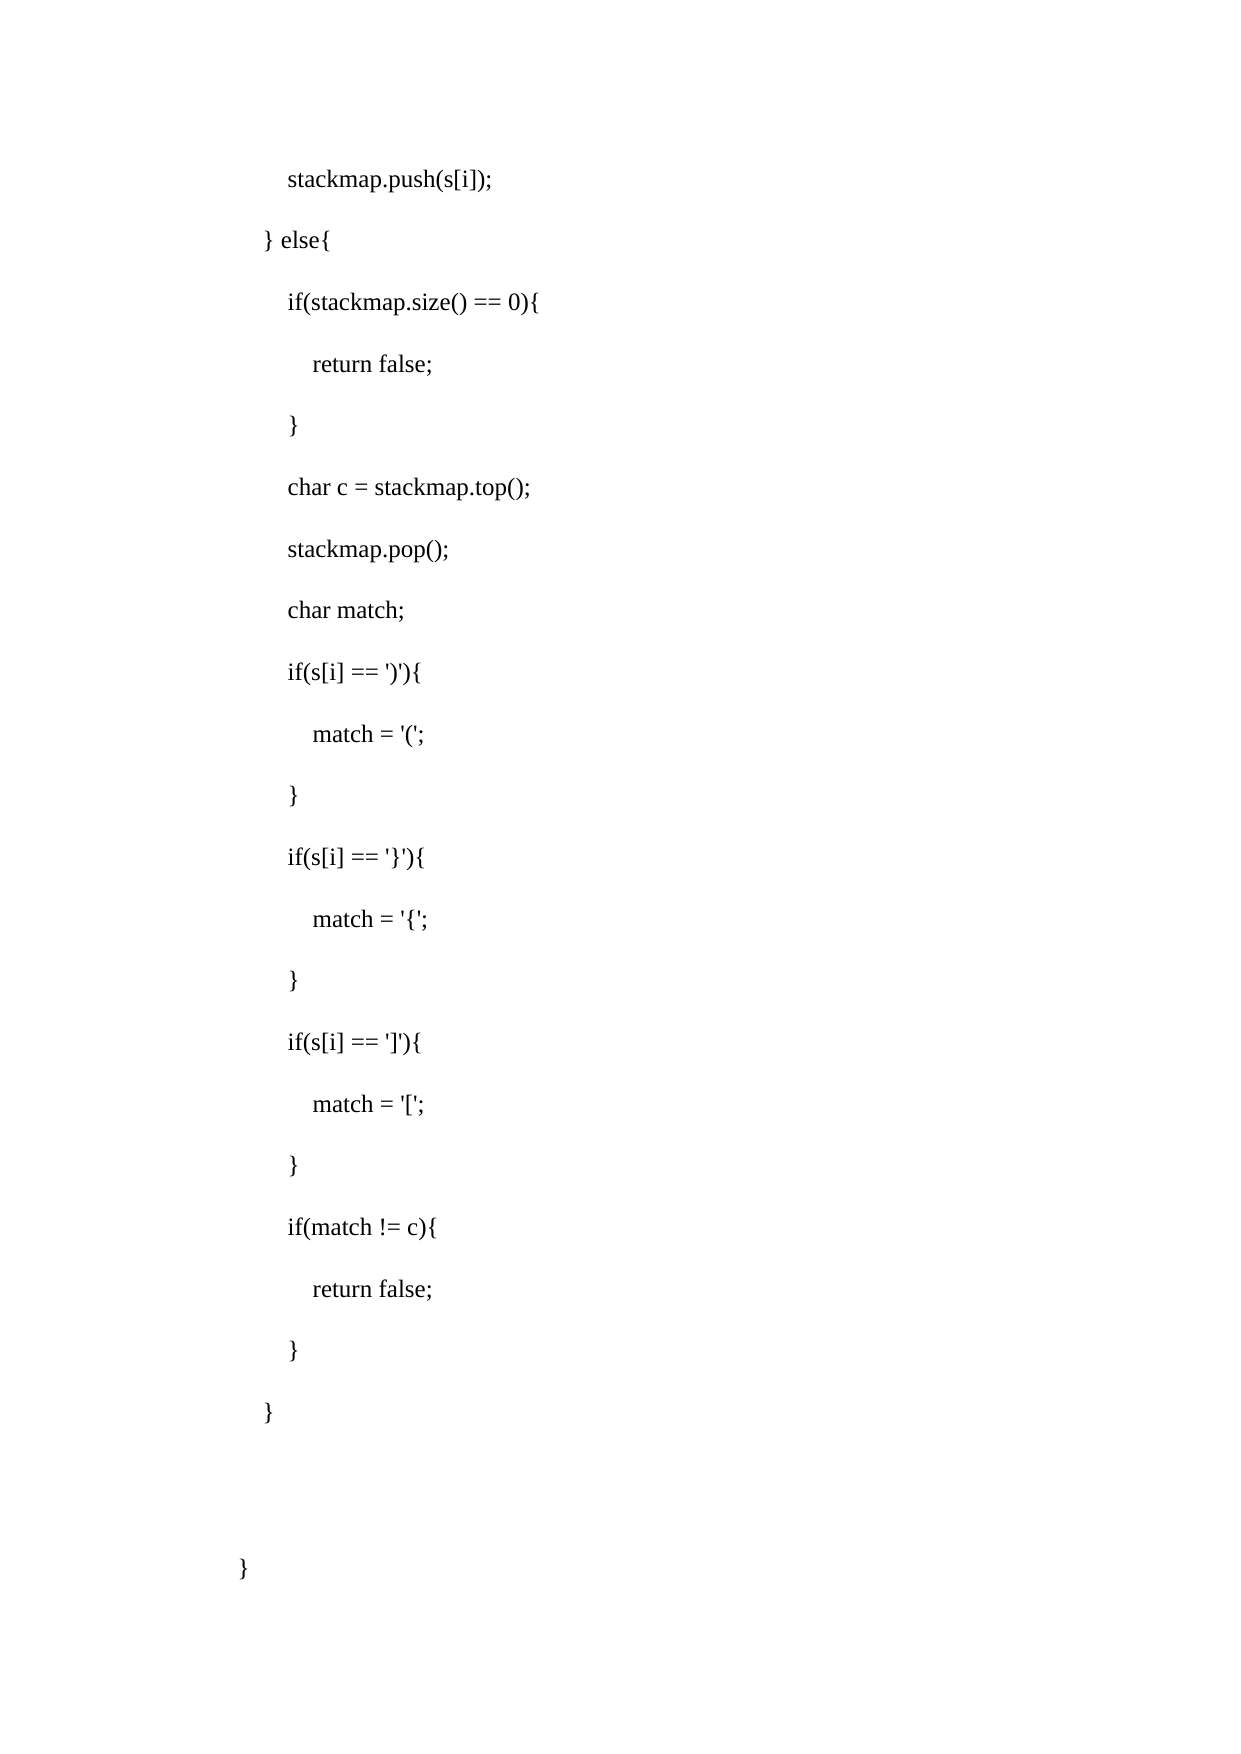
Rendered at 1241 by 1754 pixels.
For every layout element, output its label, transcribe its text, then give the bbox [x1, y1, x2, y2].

text match = '('; [187, 717, 1053, 749]
text stackmap.pop(); [187, 532, 1053, 564]
text if(stackmap.size() == 0){ [187, 285, 1053, 318]
text } [187, 1149, 1053, 1181]
text if(s[i] == ']'){ [187, 1025, 1053, 1058]
text char match; [187, 594, 1053, 626]
text stackmap.push(s[i]); [187, 162, 1053, 194]
text if(s[i] == '}'){ [187, 840, 1053, 873]
text if(s[i] == ')'){ [187, 655, 1053, 688]
text char c = stackmap.top(); [187, 470, 1053, 503]
text } [187, 1551, 1053, 1584]
text match = '['; [187, 1087, 1053, 1119]
text } else{ [187, 224, 1053, 256]
text } [187, 1334, 1053, 1366]
text if(match != c){ [187, 1210, 1053, 1243]
text } [187, 1395, 1053, 1428]
text } [187, 779, 1053, 811]
text match = '{'; [187, 902, 1053, 934]
text return false; [187, 347, 1053, 379]
text return false; [187, 1272, 1053, 1304]
text } [187, 409, 1053, 441]
text } [187, 964, 1053, 996]
